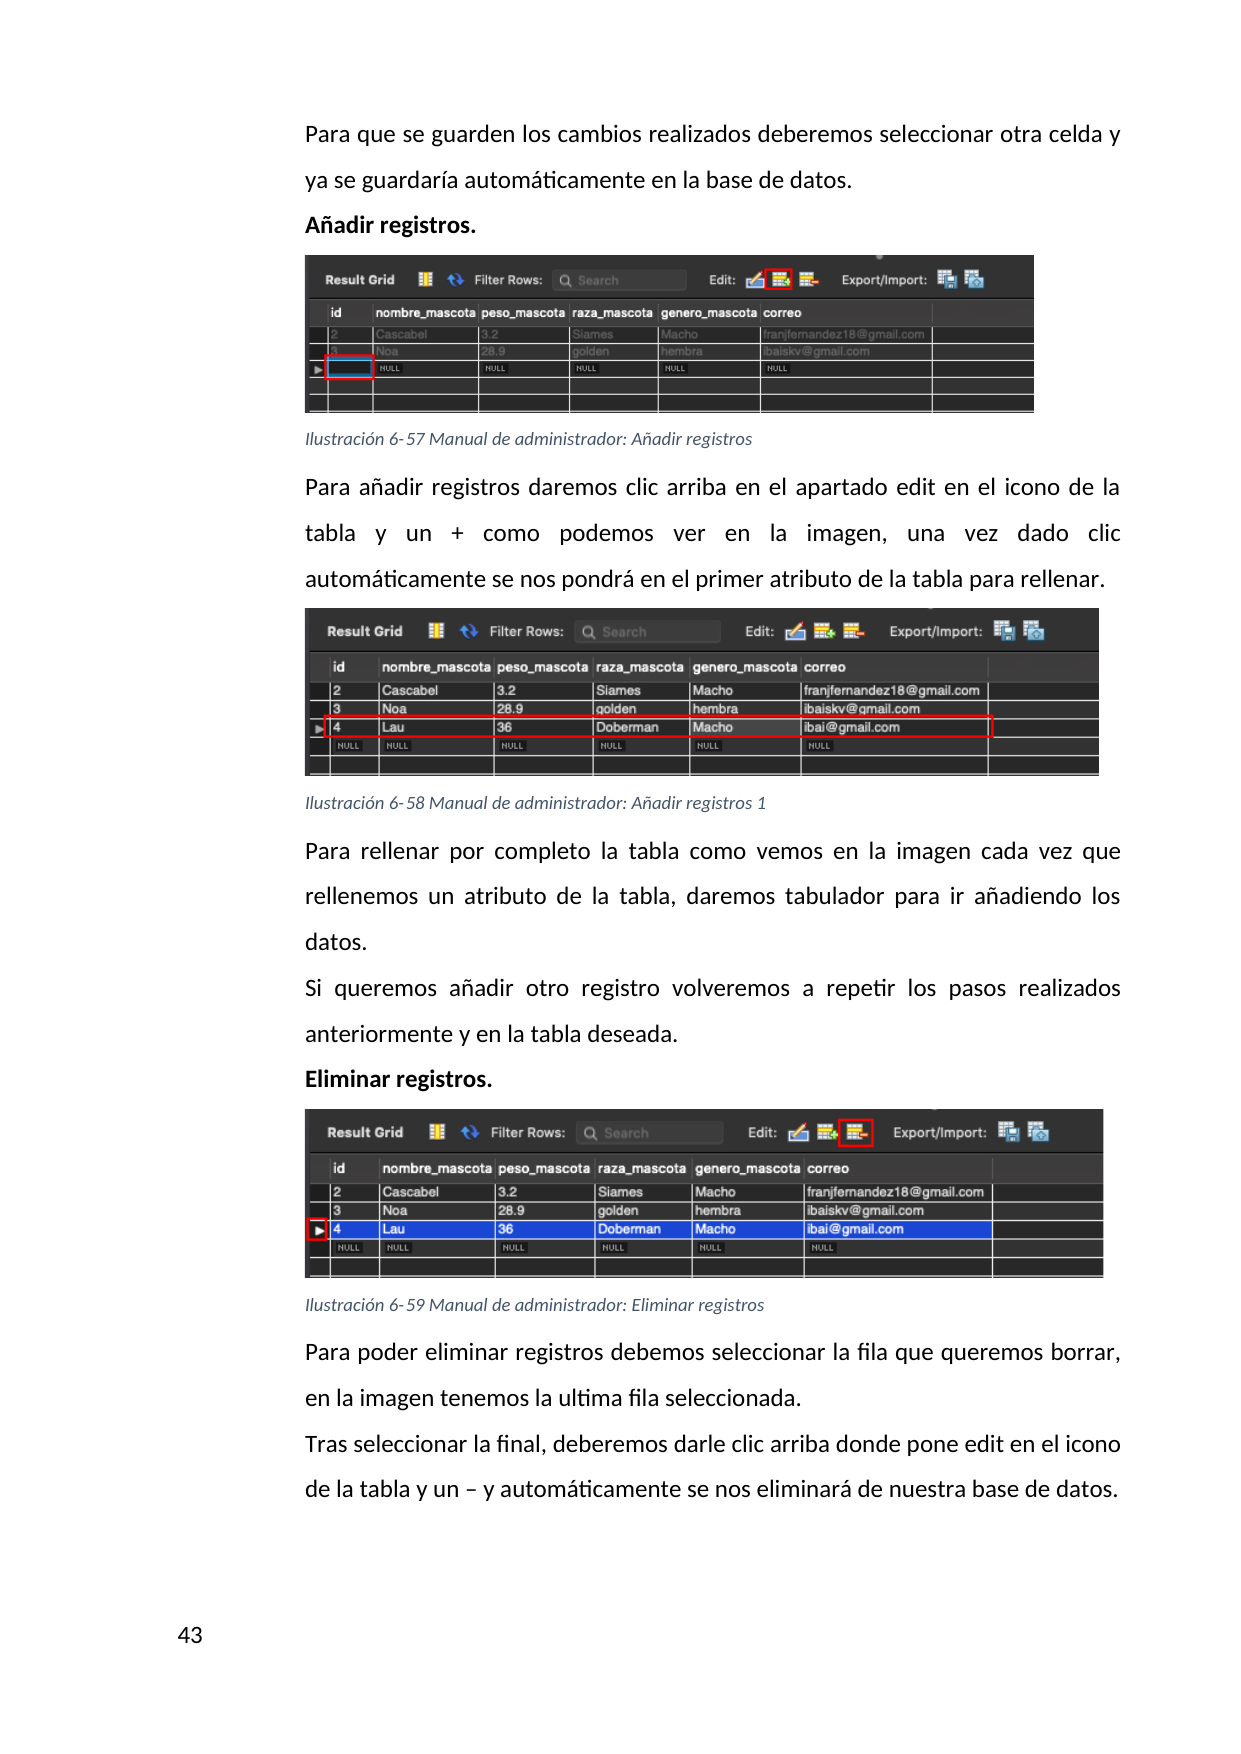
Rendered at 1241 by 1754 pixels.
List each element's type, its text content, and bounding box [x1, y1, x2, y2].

list Eliminar registros. [305, 1063, 1122, 1094]
list Añadir registros. [305, 209, 1122, 240]
picture [304, 608, 1099, 776]
text Ilustración 6-59 Manual de administrador: Eliminar registros [231, 1293, 1122, 1316]
list Tras seleccionar la final, deberemos darle clic arriba donde pone edit en el icono de la tabla y un – y automáticamente se nos eliminará de nuestra base de datos. [305, 1428, 1122, 1504]
list Para rellenar por completo la tabla como vemos en la imagen cada vez que rellenemos un atributo de la tabla, daremos tabulador para ir añadiendo los datos. [305, 835, 1122, 957]
text Ilustración 6-57 Manual de administrador: Añadir registros [231, 427, 1122, 450]
list Para añadir registros daremos clic arriba en el apartado edit en el icono de la tabla y un + como podemos ver en la imagen, una vez dado clic automáticamente se nos pondrá en el primer atributo de la tabla para rellenar. [305, 471, 1122, 593]
picture [304, 1109, 1104, 1278]
list Si queremos añadir otro registro volveremos a repetir los pasos realizados anteriormente y en la tabla deseada. [305, 972, 1122, 1048]
picture [304, 255, 1034, 413]
list Para poder eliminar registros debemos seleccionar la fila que queremos borrar, en la imagen tenemos la ultima fila seleccionada. [305, 1336, 1122, 1413]
list Para que se guarden los cambios realizados deberemos seleccionar otra celda y ya se guardaría automáticamente en la base de datos. [305, 118, 1122, 194]
text Ilustración 6-58 Manual de administrador: Añadir registros 1 [231, 791, 1122, 814]
